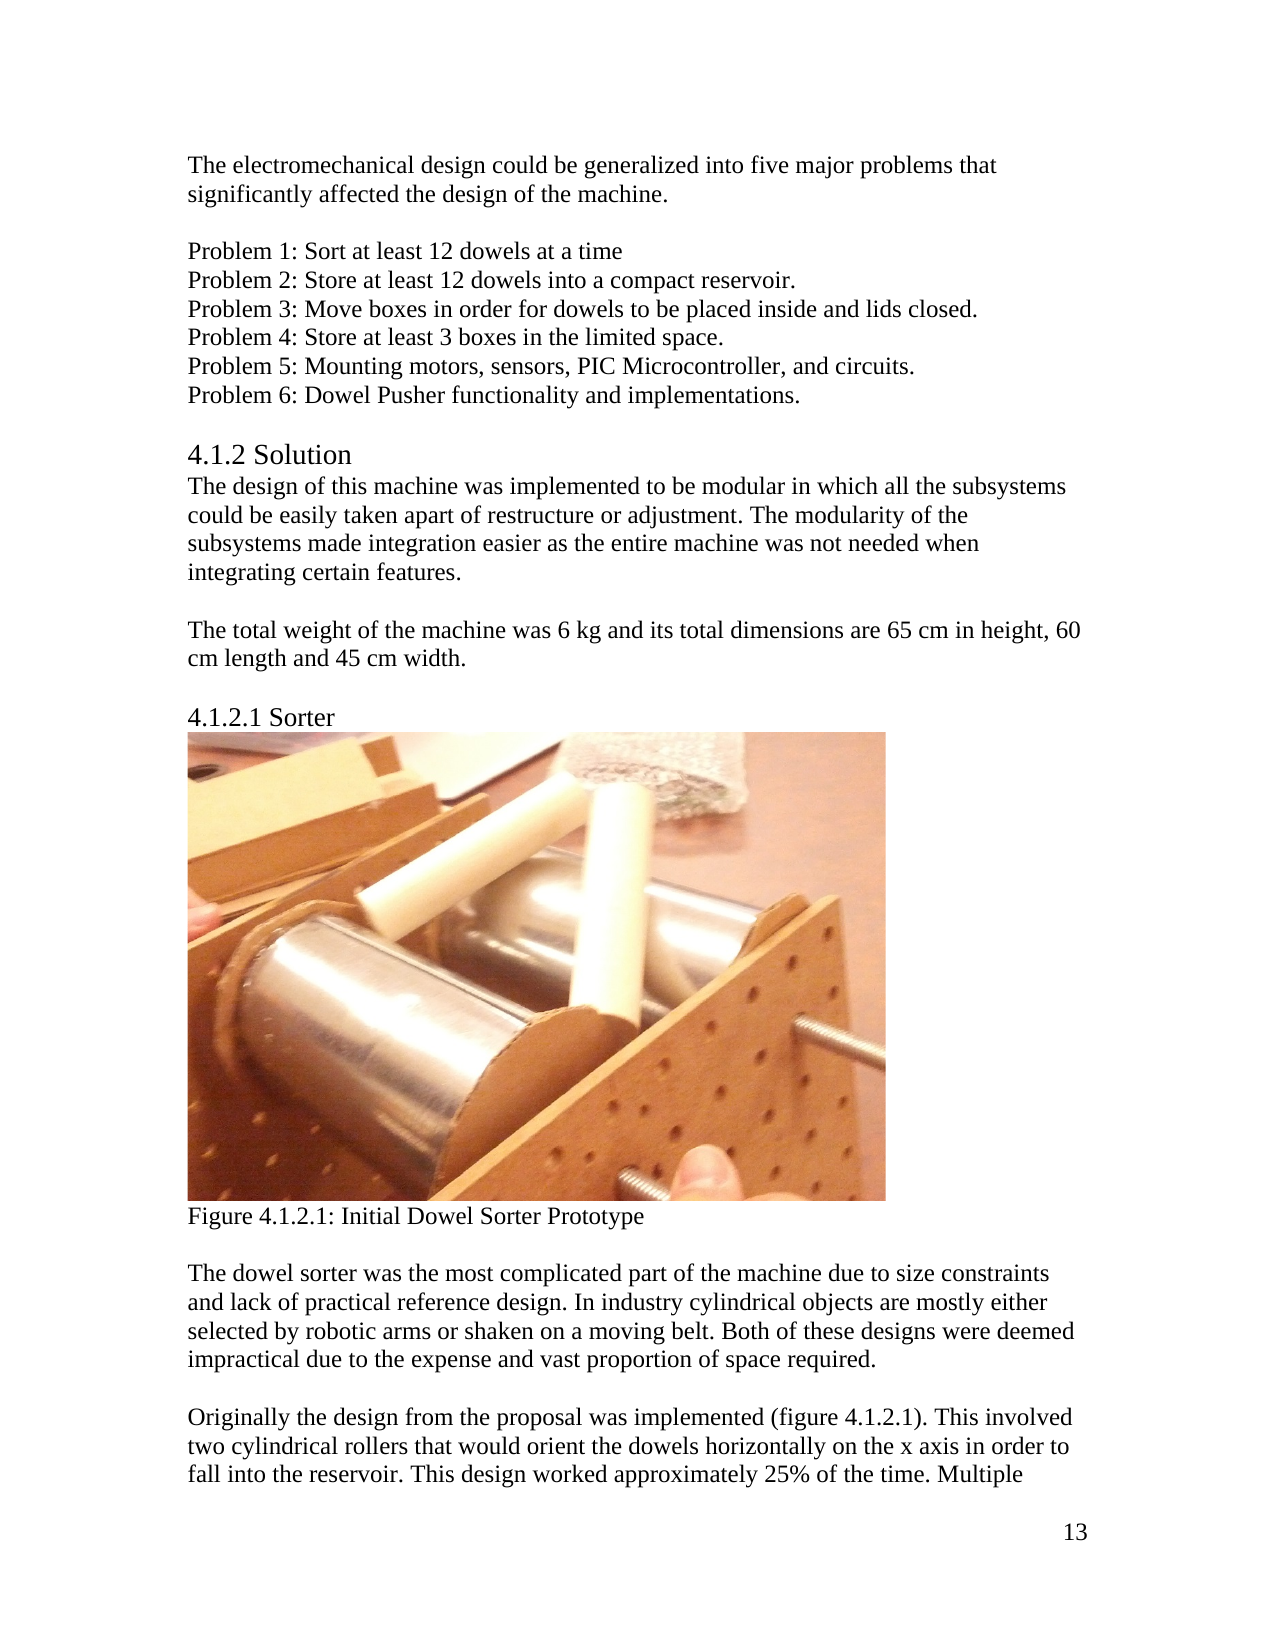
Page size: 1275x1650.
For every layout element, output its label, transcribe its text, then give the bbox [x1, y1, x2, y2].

text Problem 2: Store at least 12 dowels into a compact reservoir. [187, 265, 1087, 294]
text Problem 3: Move boxes in order for dowels to be placed inside and lids closed. [187, 294, 1087, 322]
text The design of this machine was implemented to be modular in which all the subsystems could be easily taken apart of restructure or adjustment. The modularity of the subsystems made integration easier as the entire machine was not needed when integrating certain features. [187, 471, 1087, 586]
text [187, 1402, 1087, 1488]
text The total weight of the machine was 6 kg and its total dimensions are 65 cm in height, 60 cm length and 45 cm width. [187, 615, 1087, 672]
picture [187, 732, 886, 1201]
text The dowel sorter was the most complicated part of the machine due to size constraints and lack of practical reference design. In industry cylindrical objects are mostly either selected by robotic arms or shaken on a moving belt. Both of these designs were deemed impractical due to the expense and vast proportion of space required. [187, 1258, 1087, 1373]
text Problem 4: Store at least 3 boxes in the limited space. [187, 322, 1087, 351]
subtitle 4.1.2 Solution [187, 437, 1147, 471]
text Problem 6: Dowel Pusher functionality and implementations. [187, 380, 1087, 409]
text Problem 5: Mounting motors, sensors, PIC Microcontroller, and circuits. [187, 351, 1087, 380]
text The electromechanical design could be generalized into five major problems that significantly affected the design of the machine. [187, 150, 1087, 207]
subtitle 4.1.2.1 Sorter [187, 701, 1147, 732]
text Problem 1: Sort at least 12 dowels at a time [187, 236, 1087, 265]
